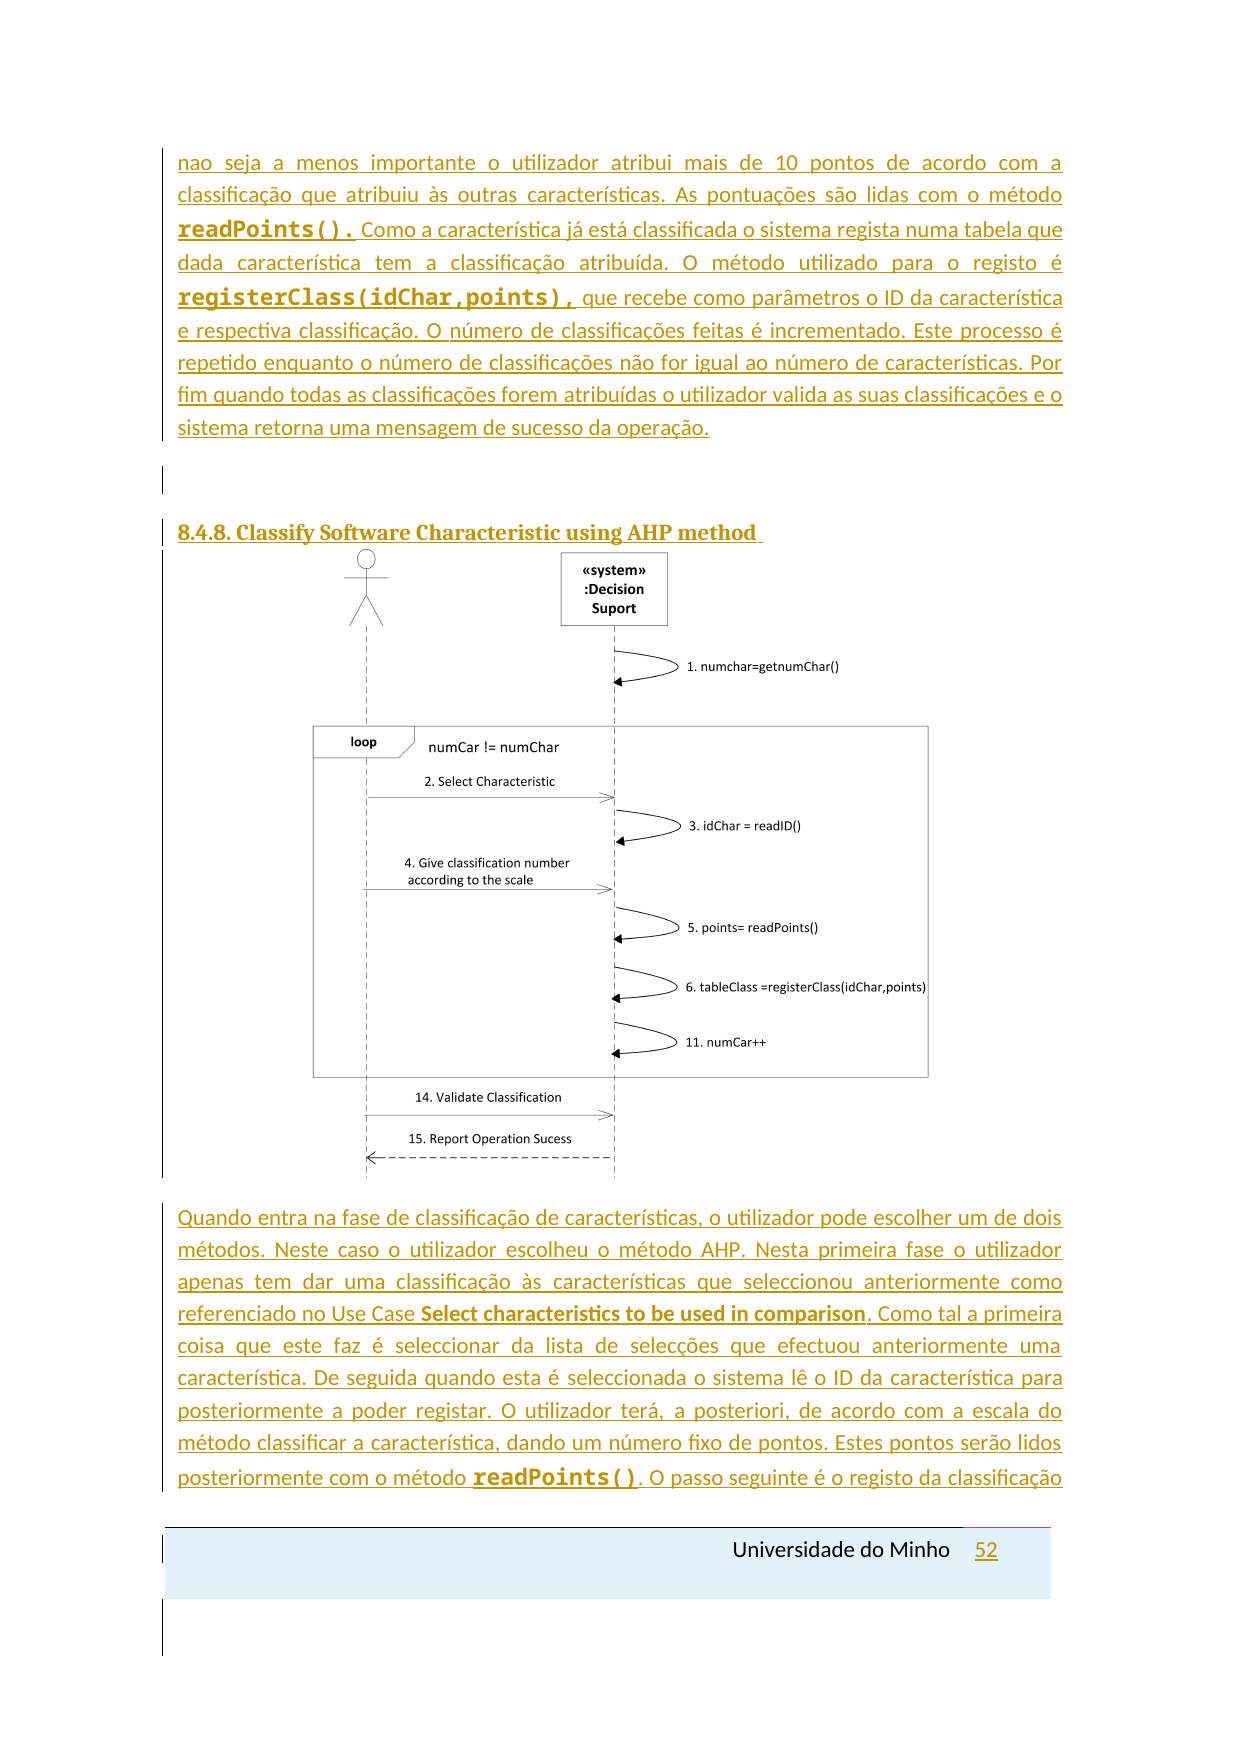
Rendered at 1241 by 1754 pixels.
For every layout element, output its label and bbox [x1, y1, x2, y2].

picture [306, 549, 934, 1178]
